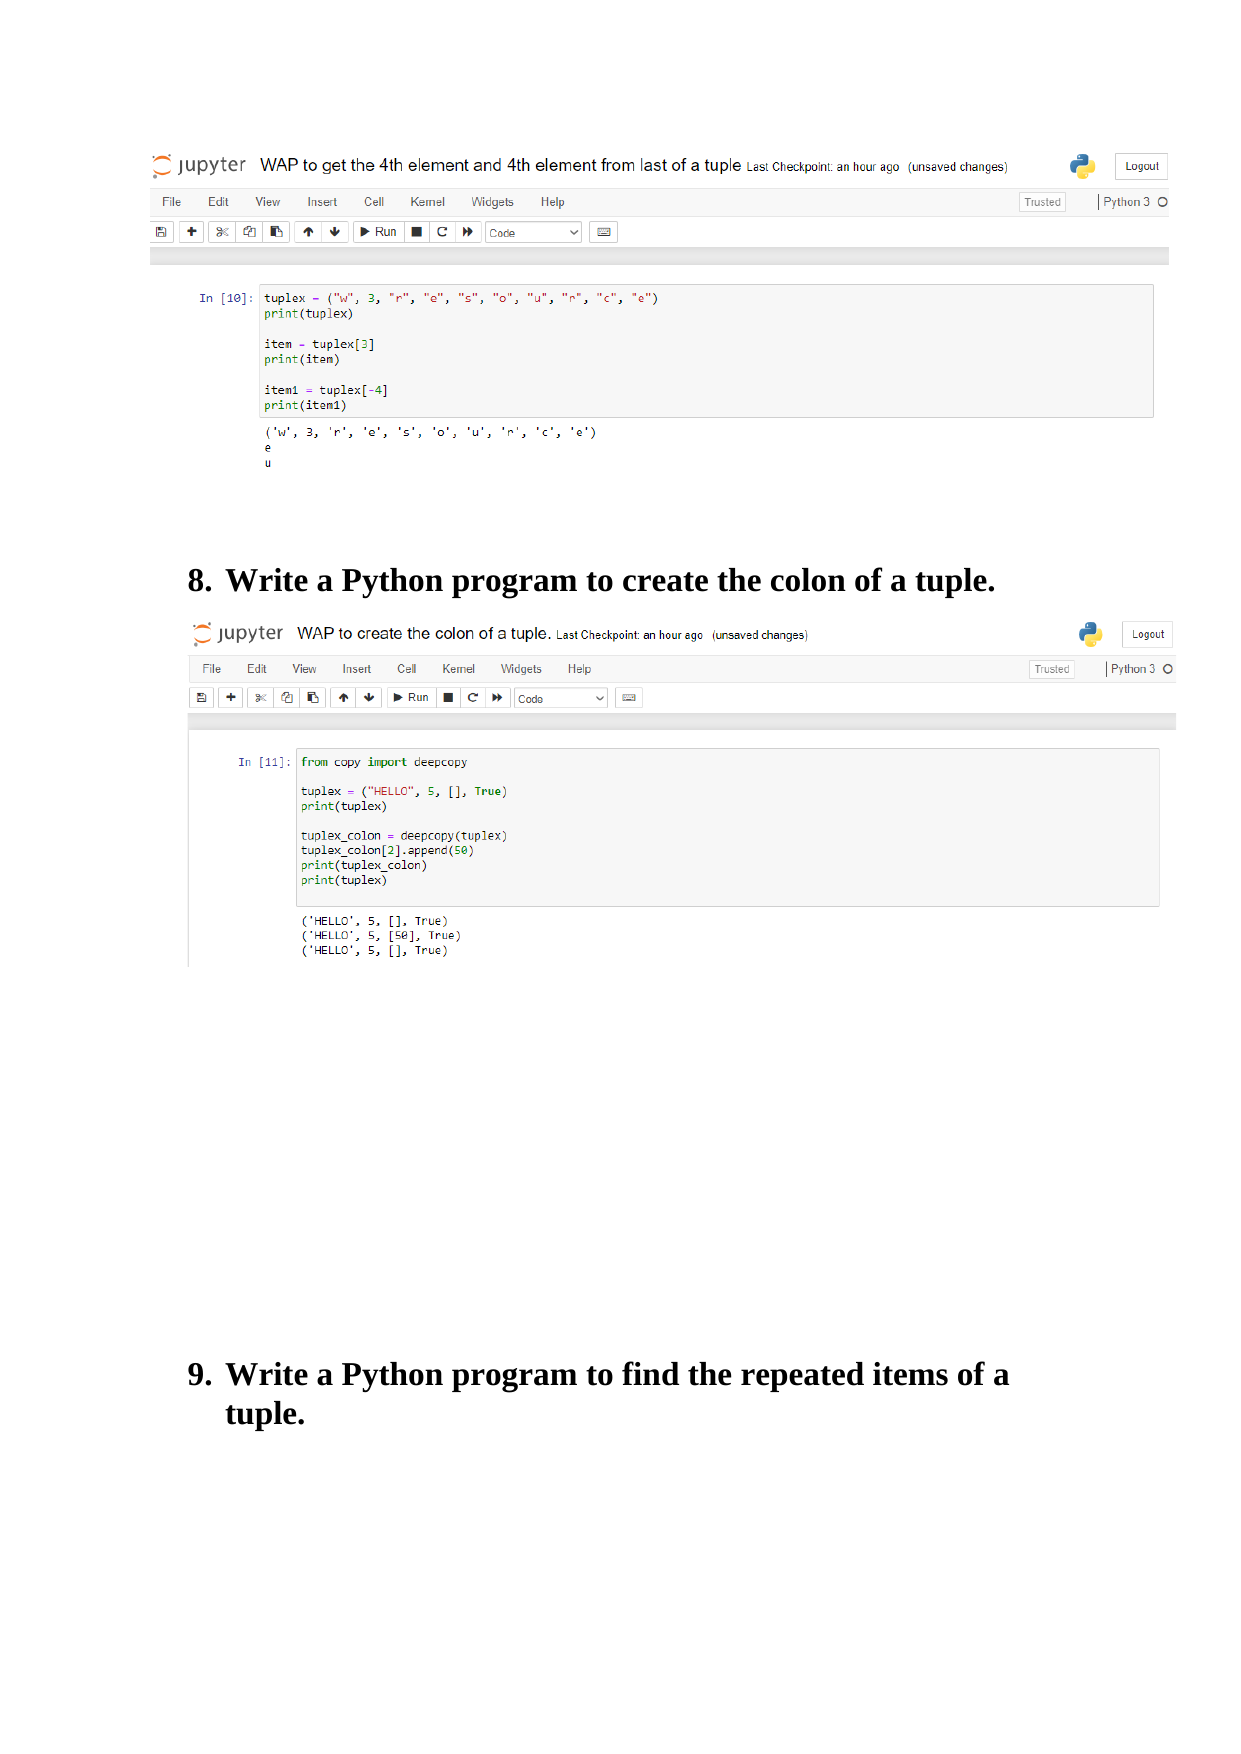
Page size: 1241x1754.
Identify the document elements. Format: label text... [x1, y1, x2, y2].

list Write a Python program to create the colon of a tuple. [187, 560, 1090, 598]
picture [150, 150, 1169, 477]
list Write a Python program to find the repeated items of a tuple. [187, 1354, 1090, 1431]
picture [187, 621, 1177, 967]
